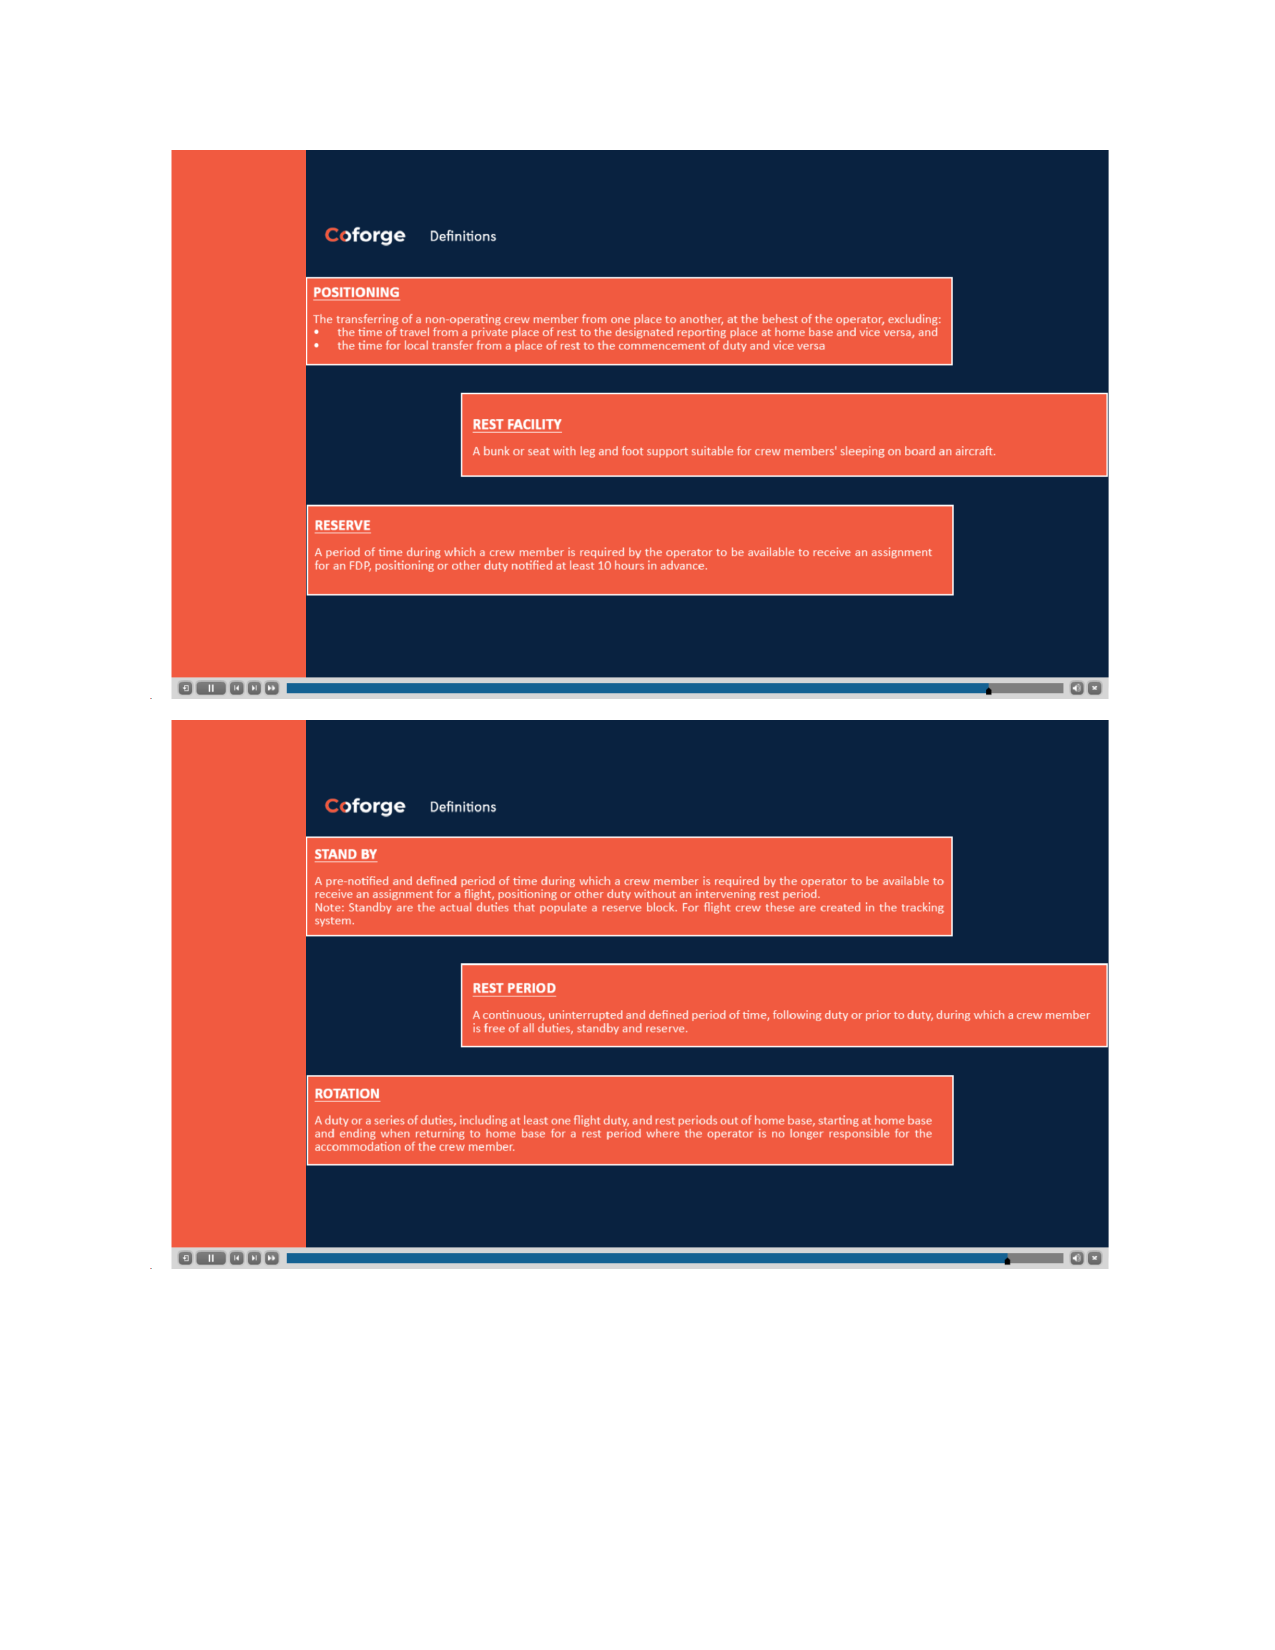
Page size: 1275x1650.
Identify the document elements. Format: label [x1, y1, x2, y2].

picture [150, 720, 1125, 1269]
picture [150, 150, 1125, 699]
